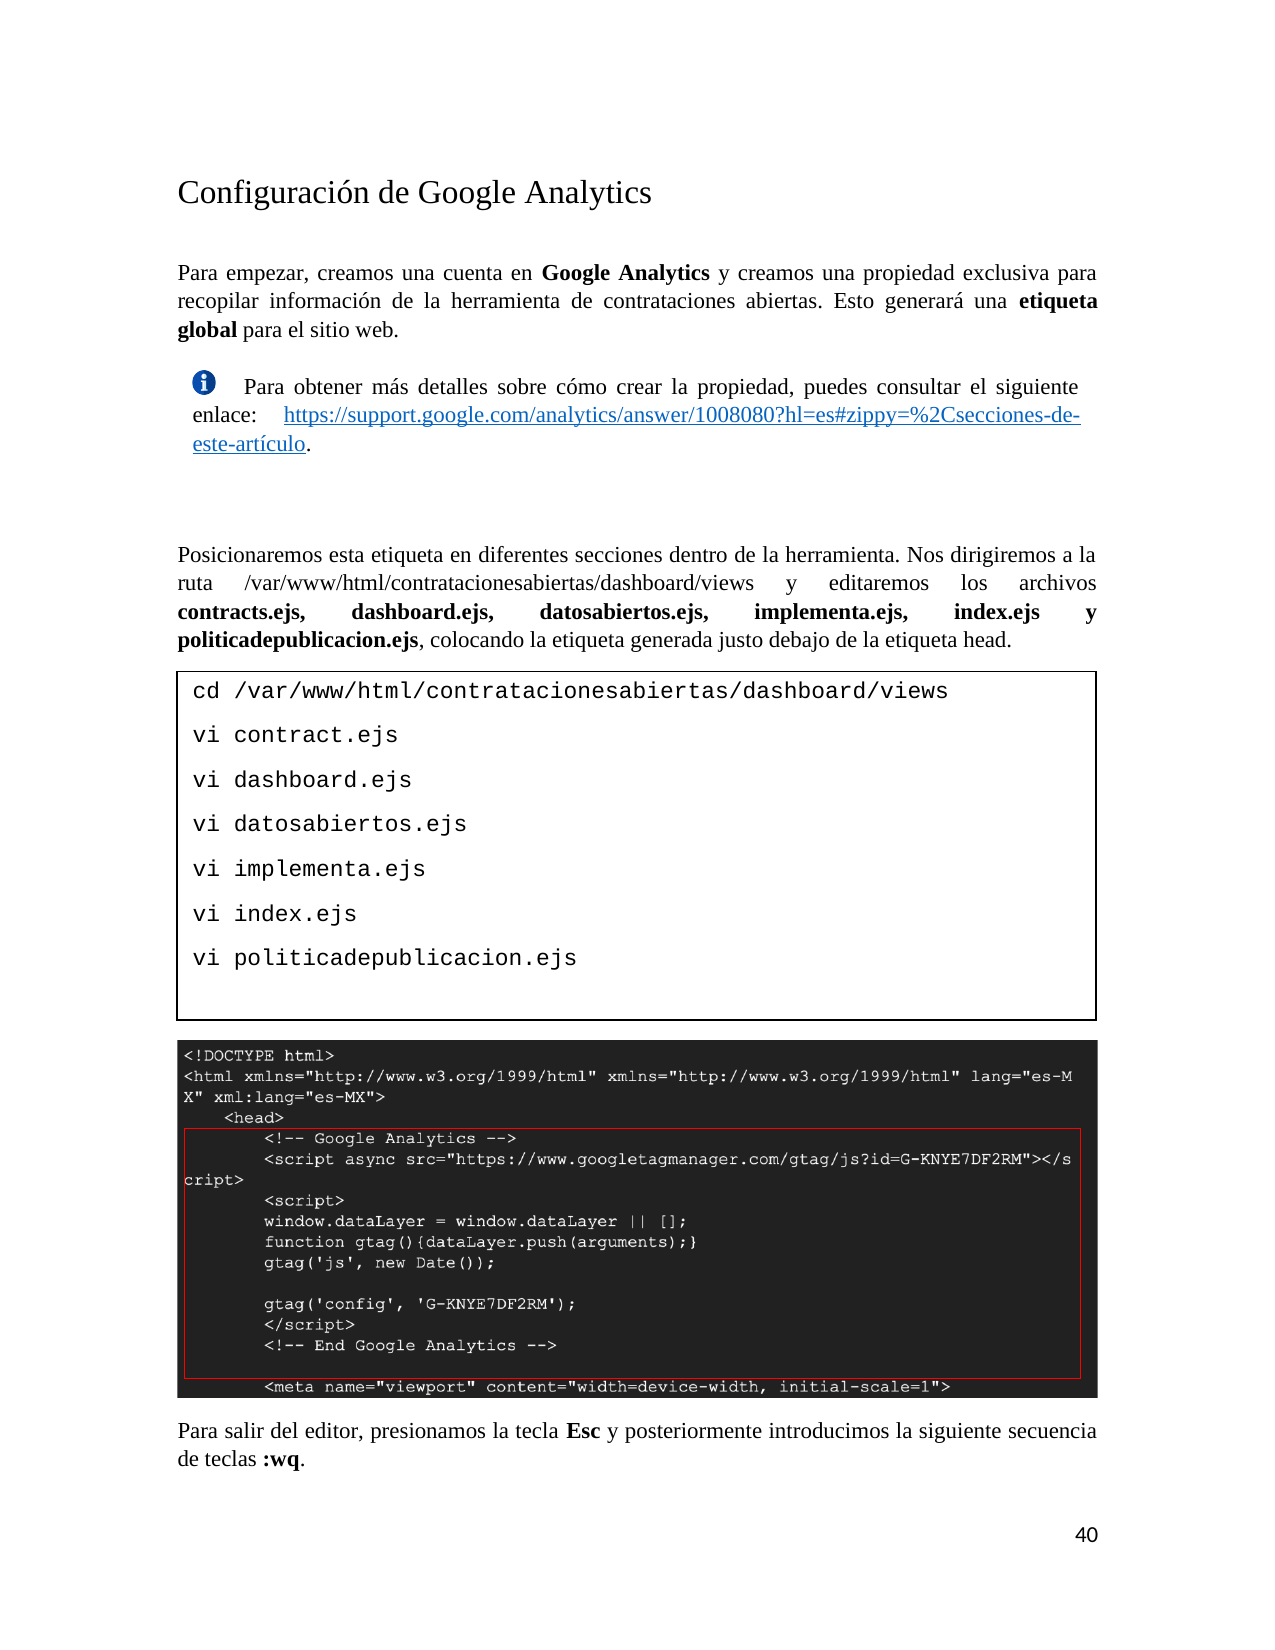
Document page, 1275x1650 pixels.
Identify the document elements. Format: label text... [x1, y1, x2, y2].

text Para salir del editor, presionamos la tecla Esc y posteriormente introducimos la siguiente secuencia de teclas :wq. [177, 1417, 1098, 1472]
text Para empezar, creamos una cuenta en Google Analytics y creamos una propiedad exclusiva para recopilar información de la herramienta de contrataciones abiertas. Esto generará una etiqueta global para el sitio web. [177, 259, 1098, 342]
picture [177, 1040, 1098, 1398]
text Posicionaremos esta etiqueta en diferentes secciones dentro de la herramienta. Nos dirigiremos a la ruta /var/www/html/contratacionesabiertas/dashboard/views y editaremos los archivos contracts.ejs, dashboard.ejs, datosabiertos.ejs, implementa.ejs, index.ejs y politicadepublicacion.ejs, colocando la etiqueta generada justo debajo de la etiqueta head. [177, 541, 1098, 653]
picture [192, 370, 216, 395]
subtitle Configuración de Google Analytics [177, 173, 1098, 211]
